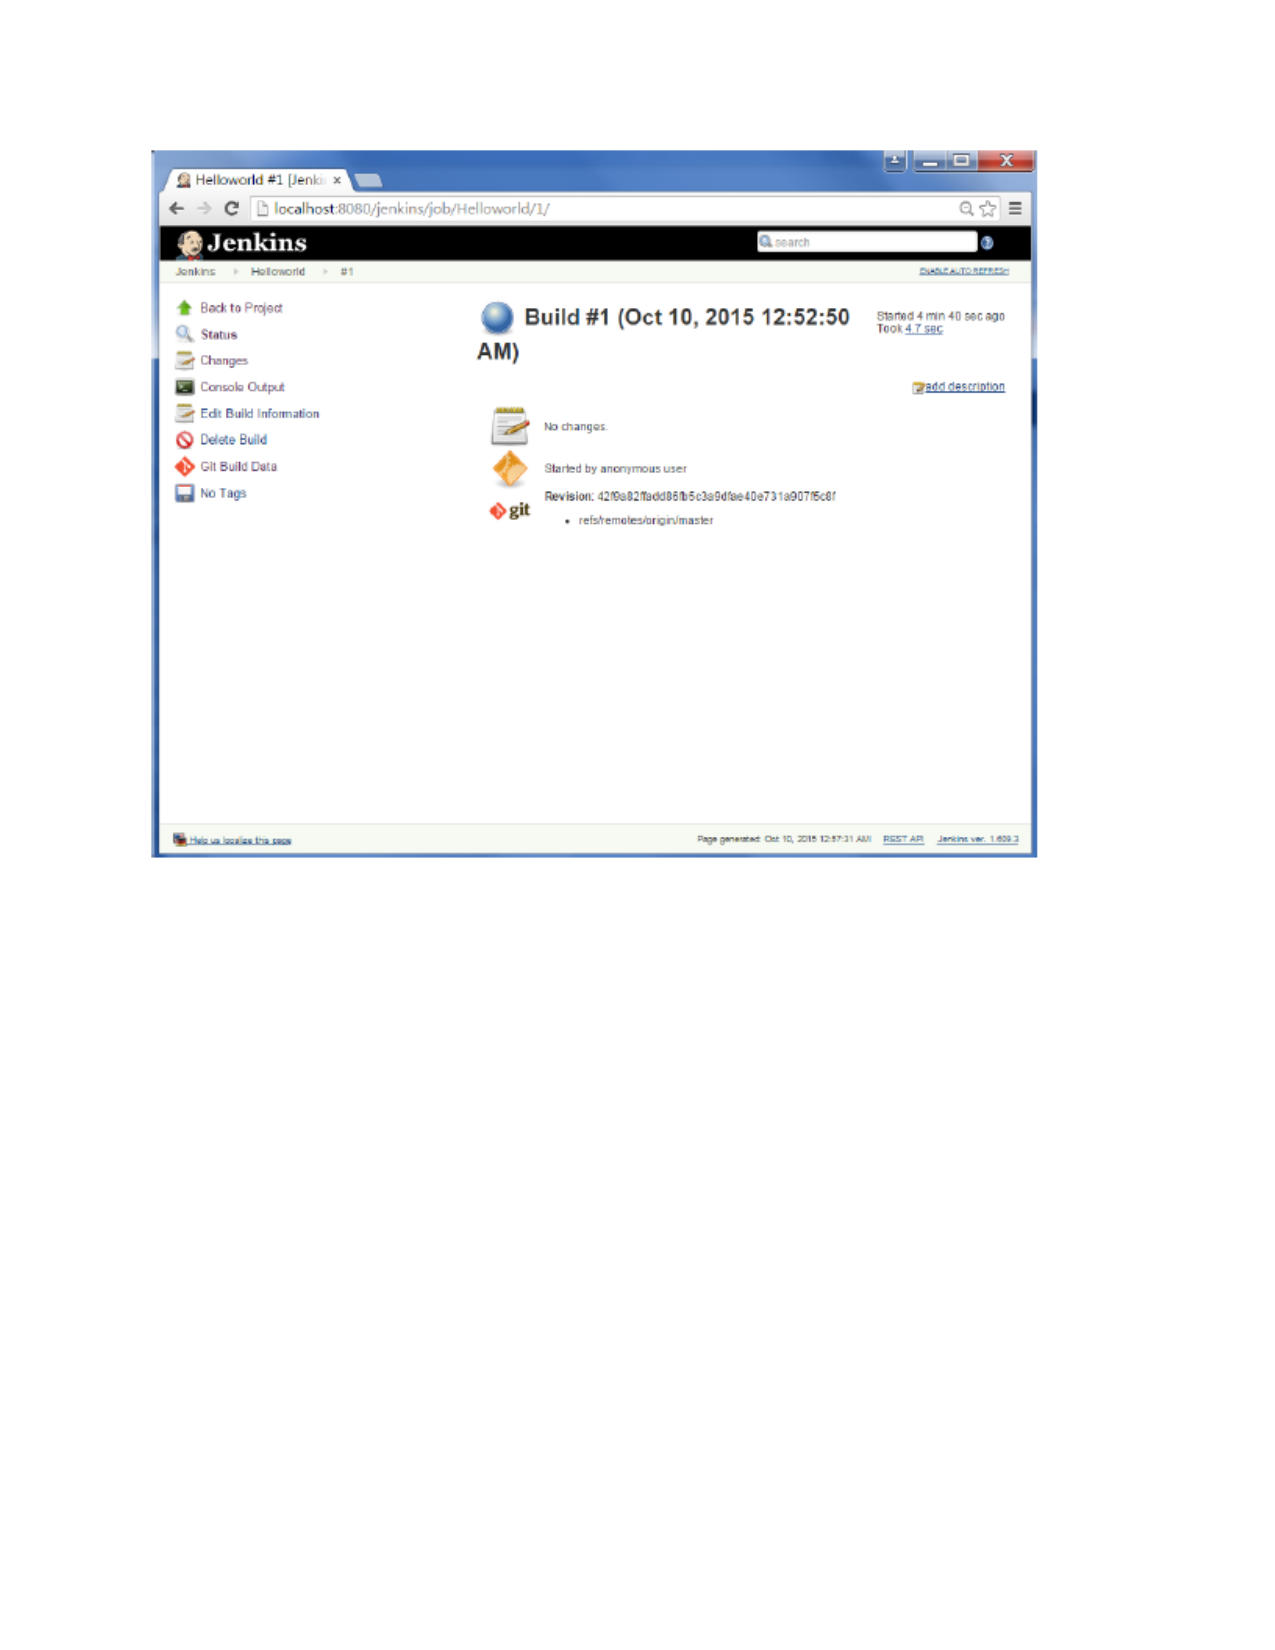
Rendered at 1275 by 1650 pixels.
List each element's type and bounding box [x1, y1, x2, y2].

picture [150, 150, 1039, 861]
